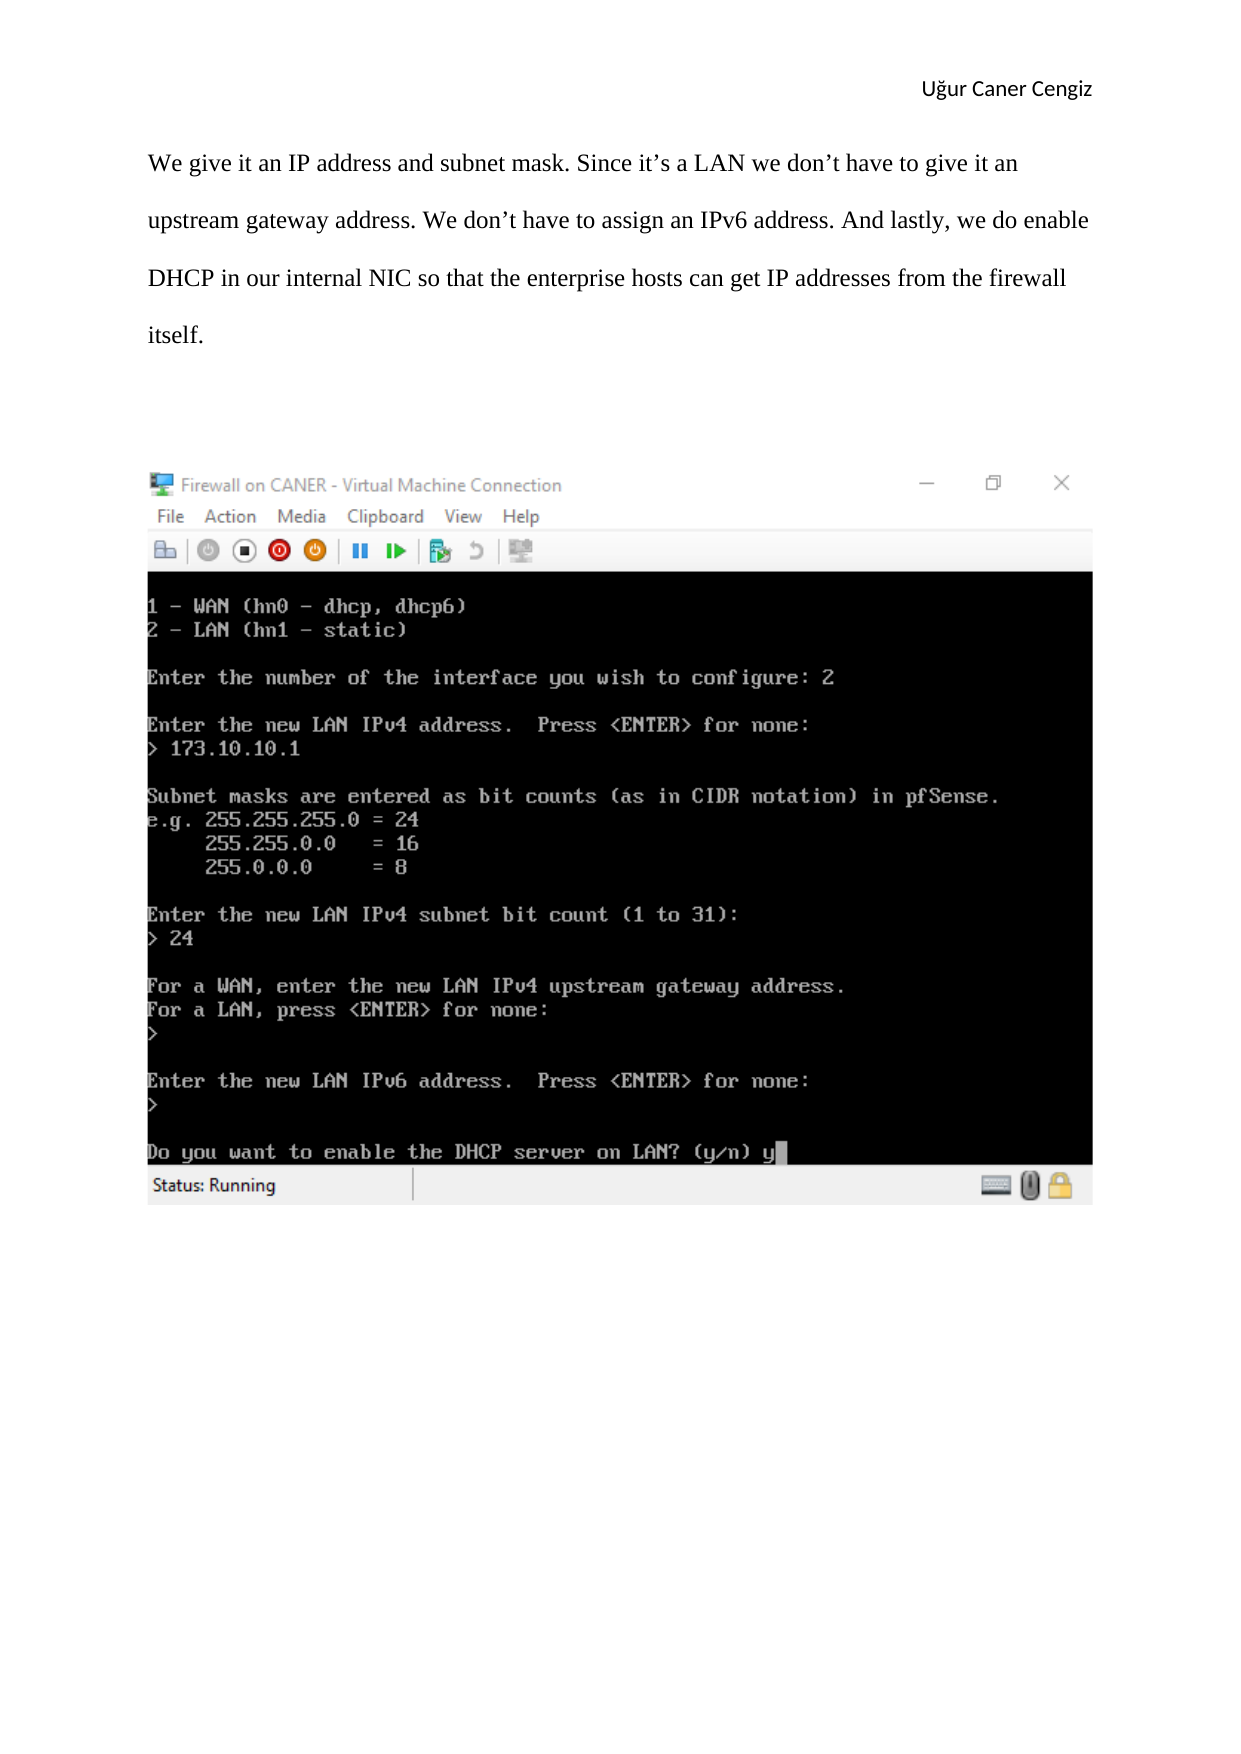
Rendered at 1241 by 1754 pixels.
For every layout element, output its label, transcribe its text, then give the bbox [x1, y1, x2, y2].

text We give it an IP address and subnet mask. Since it’s a LAN we don’t have to give it an upstream gateway address. We don’t have to assign an IPv6 address. And lastly, we do enable DHCP in our internal NIC so that the enterprise hosts can get IP addresses from the firewall itself. [148, 148, 1093, 349]
picture [147, 468, 1093, 1205]
